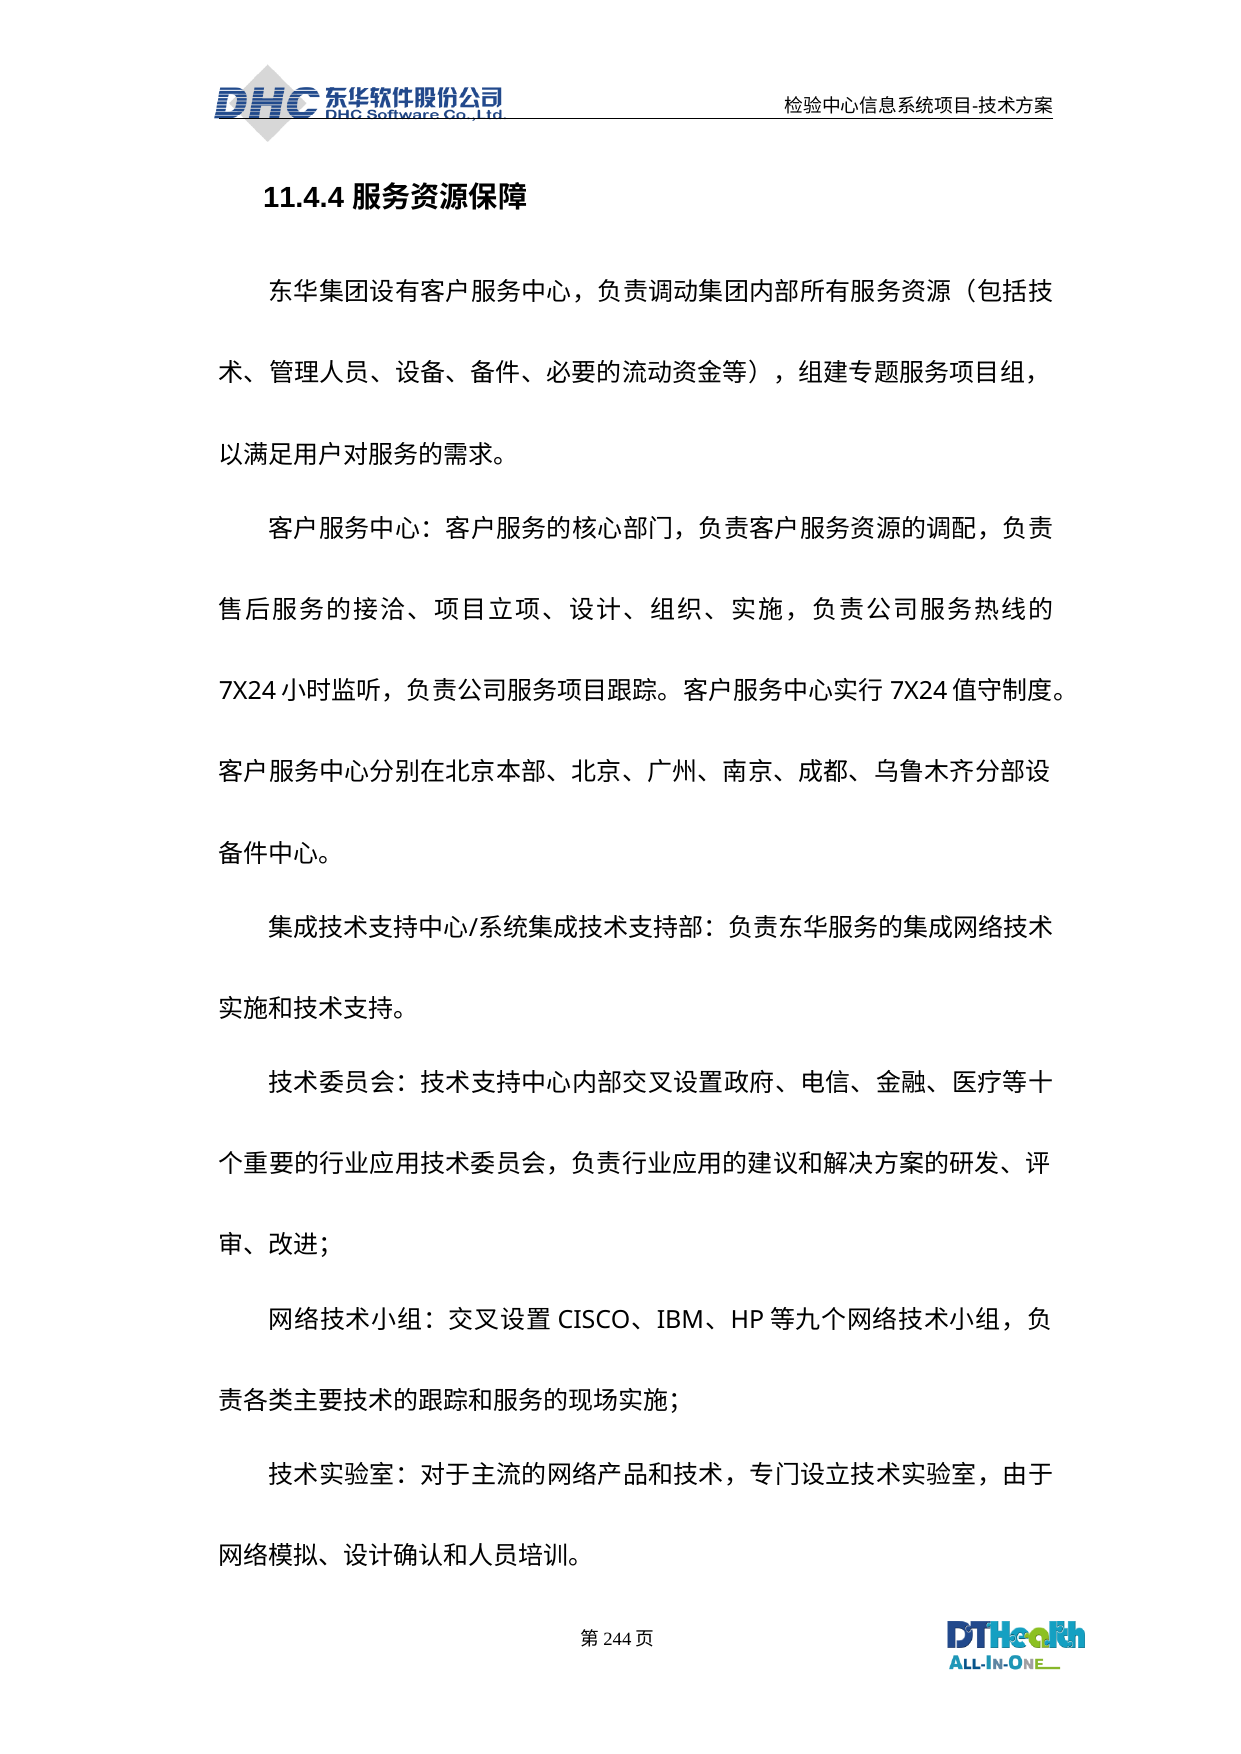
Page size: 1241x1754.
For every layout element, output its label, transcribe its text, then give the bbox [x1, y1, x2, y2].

text 集成技术支持中心/系统集成技术支持部：负责东华服务的集成网络技术实施和技术支持。 [218, 893, 1053, 1039]
text 技术委员会：技术支持中心内部交叉设置政府、电信、金融、医疗等十个重要的行业应用技术委员会，负责行业应用的建议和解决方案的研发、评审、改进； [218, 1048, 1053, 1276]
text 技术实验室：对于主流的网络产品和技术，专门设立技术实验室，由于网络模拟、设计确认和人员培训。 [218, 1440, 1053, 1586]
picture [947, 1653, 1061, 1670]
text 东华集团设有客户服务中心，负责调动集团内部所有服务资源（包括技术、管理人员、设备、备件、必要的流动资金等），组建专题服务项目组，以满足用户对服务的需求。 [218, 257, 1053, 485]
text 网络技术小组：交叉设置CISCO、IBM、HP等九个网络技术小组，负责各类主要技术的跟踪和服务的现场实施； [218, 1285, 1053, 1431]
text 服务资源保障 [263, 162, 1053, 227]
picture [947, 1621, 1085, 1648]
picture [214, 64, 506, 142]
text 客户服务中心：客户服务的核心部门，负责客户服务资源的调配，负责售后服务的接洽、项目立项、设计、组织、实施，负责公司服务热线的7X24小时监听，负责公司服务项目跟踪。客户服务中心实行7X24值守制度。客户服务中心分别在北京本部、北京、广州、南京、成都、乌鲁木齐分部设备件中心。 [218, 494, 1053, 884]
